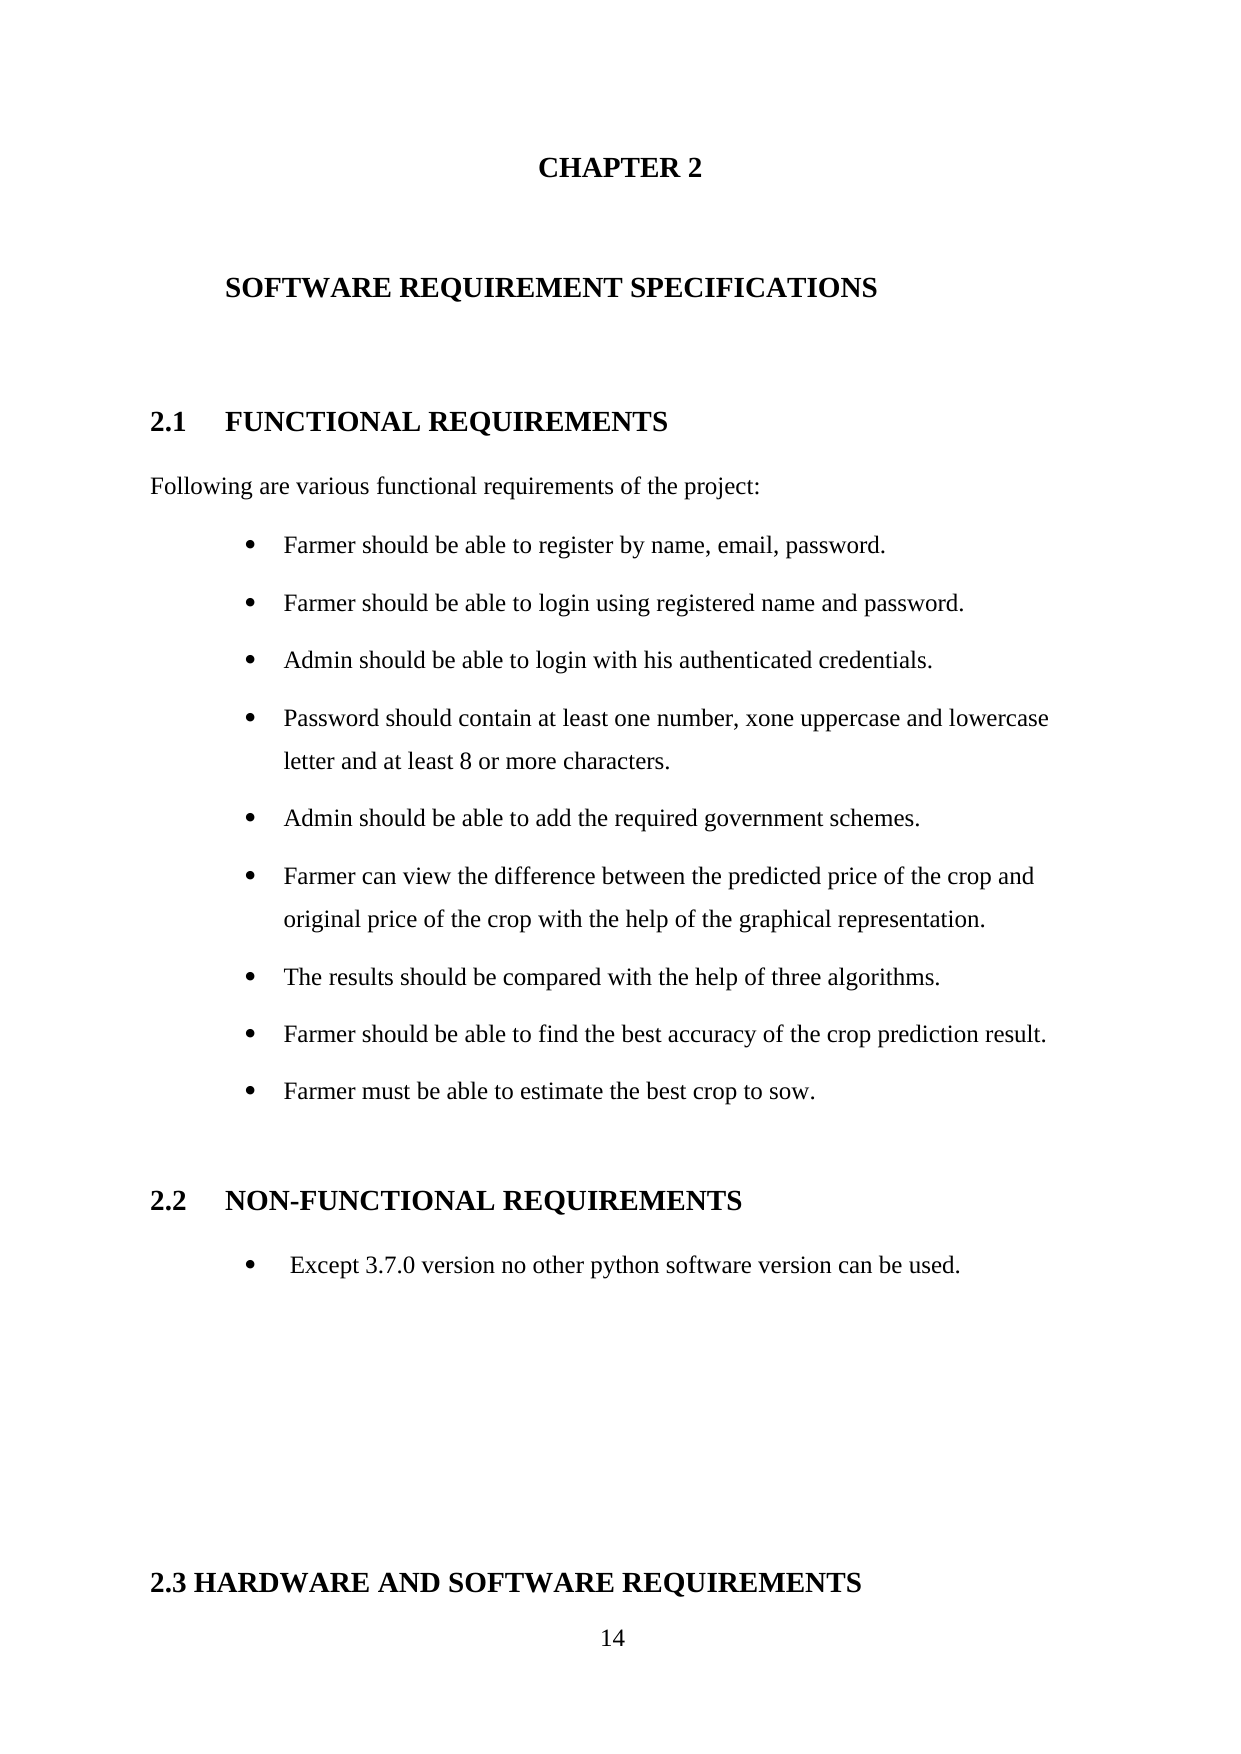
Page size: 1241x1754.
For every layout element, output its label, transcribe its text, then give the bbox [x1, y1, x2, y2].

text CHAPTER 2 [150, 150, 1090, 183]
text SOFTWARE REQUIREMENT SPECIFICATIONS [150, 270, 1090, 303]
list Admin should be able to login with his authenticated credentials. [246, 646, 1090, 674]
text 2.3 HARDWARE AND SOFTWARE REQUIREMENTS [150, 1566, 1090, 1599]
list Admin should be able to add the required government schemes. [246, 803, 1090, 832]
list Farmer should be able to login using registered name and password. [246, 588, 1090, 617]
text Following are various functional requirements of the project: [150, 471, 1090, 499]
list The results should be compared with the help of three algorithms. [246, 962, 1090, 990]
list Farmer can view the difference between the predicted price of the crop and original price of the crop with the help of the graphical representation. [246, 861, 1090, 933]
text 2.2 NON-FUNCTIONAL REQUIREMENTS [150, 1183, 1090, 1217]
text 2.1 FUNCTIONAL REQUIREMENTS [150, 404, 1090, 437]
list Except 3.7.0 version no other python software version can be used. [246, 1250, 969, 1279]
list Farmer must be able to estimate the best crop to sow. [246, 1076, 1090, 1105]
list Password should contain at least one number, xone uppercase and lowercase letter and at least 8 or more characters. [246, 703, 1090, 775]
list Farmer should be able to register by name, email, password. [246, 531, 1090, 559]
list Farmer should be able to find the best accuracy of the crop prediction result. [246, 1019, 1090, 1048]
